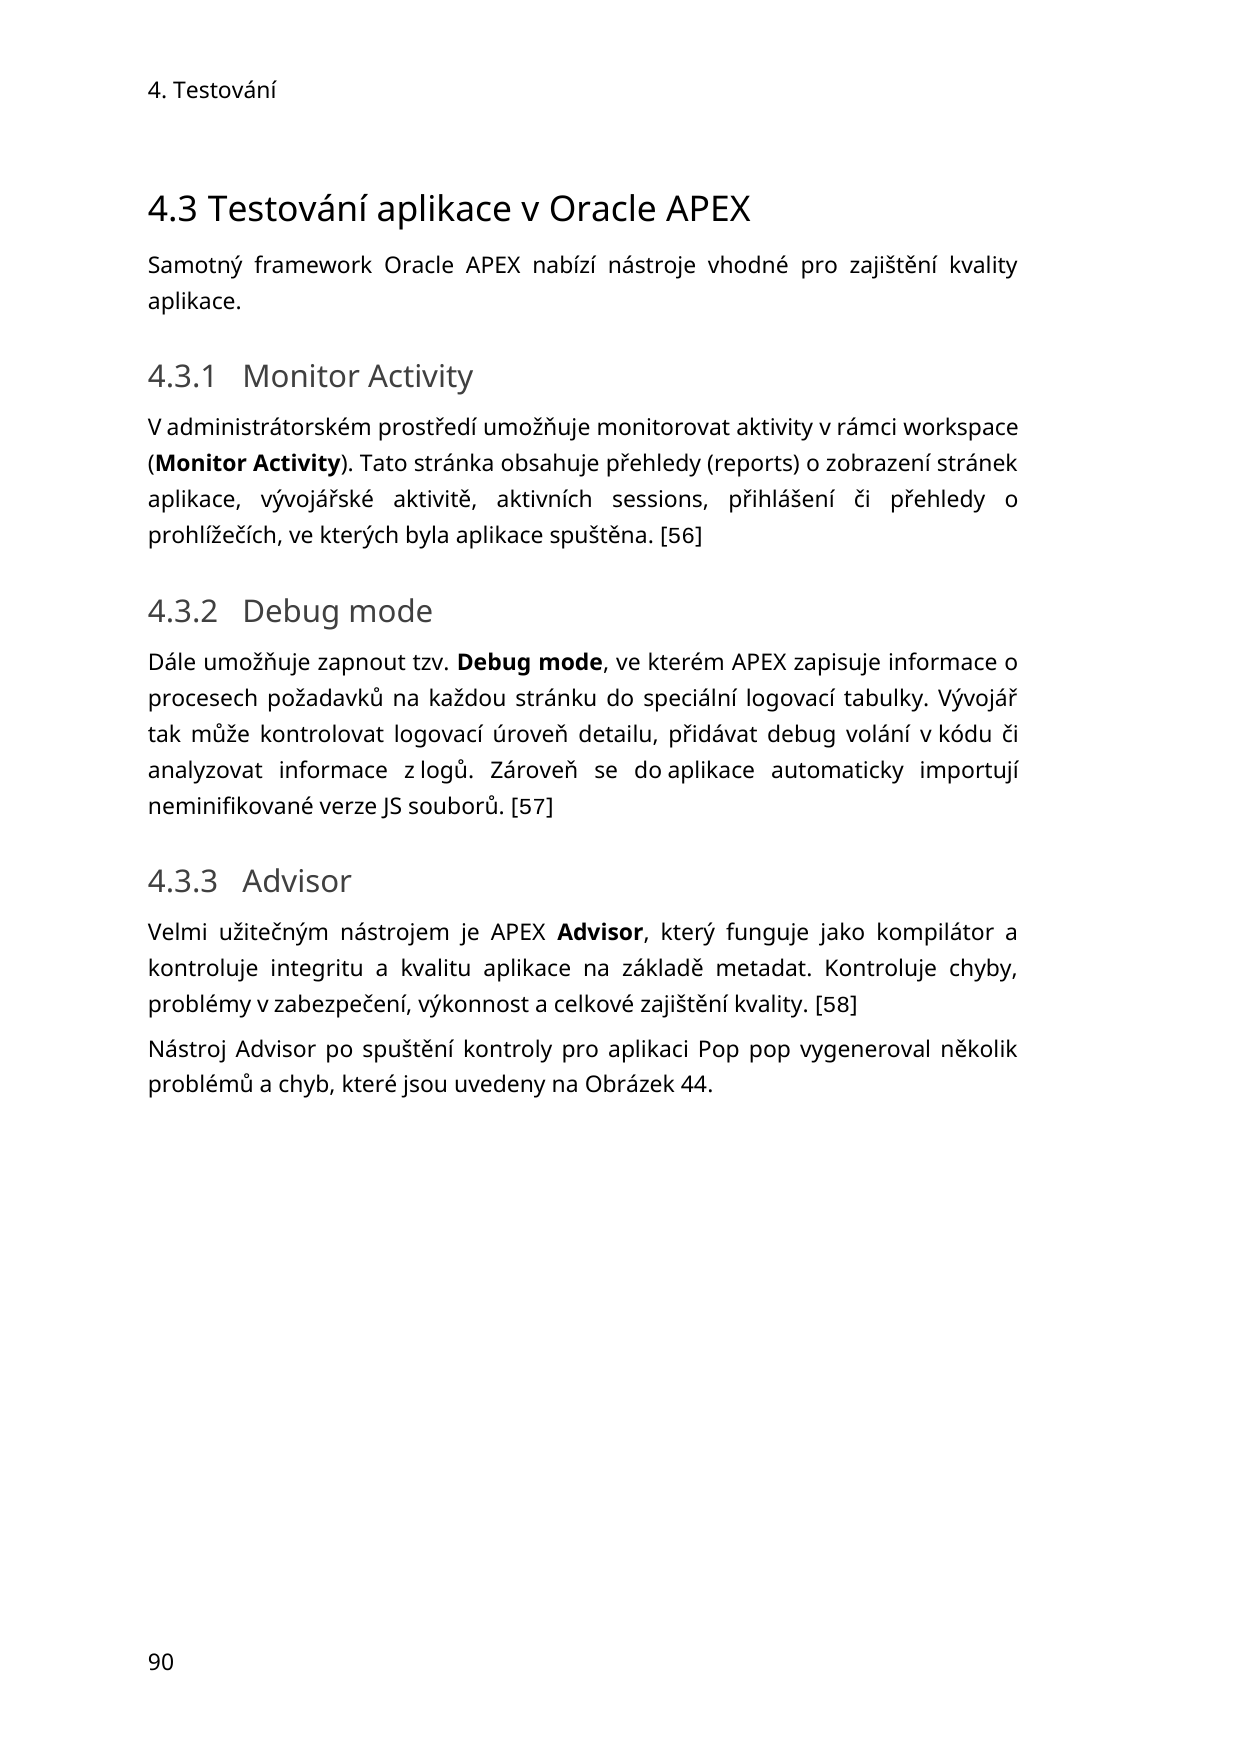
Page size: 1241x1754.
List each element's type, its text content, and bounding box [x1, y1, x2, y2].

text V administrátorském prostředí umožňuje monitorovat aktivity v rámci workspace (Monitor Activity). Tato stránka obsahuje přehledy (reports) o zobrazení stránek aplikace, vývojářské aktivitě, aktivních sessions, přihlášení či přehledy o prohlížečích, ve kterých byla aplikace spuštěna. [56] [148, 411, 1019, 551]
subtitle Monitor Activity [148, 354, 1078, 397]
text Nástroj Advisor po spuštění kontroly pro aplikaci Pop pop vygeneroval několik problémů a chyb, které jsou uvedeny na Obrázku 44. [148, 1032, 1019, 1100]
text Samotný framework Oracle APEX nabízí nástroje vhodné pro zajištění kvality aplikace. [148, 249, 1019, 316]
subtitle Debug mode [148, 588, 1078, 631]
subtitle Advisor [148, 859, 1078, 902]
text Velmi užitečným nástrojem je APEX Advisor, který funguje jako kompilátor a kontroluje integritu a kvalitu aplikace na základě metadat. Kontroluje chyby, problémy v zabezpečení, výkonnost a celkové zajištění kvality. [58] [148, 916, 1019, 1019]
text Dále umožňuje zapnout tzv. Debug mode, ve kterém APEX zapisuje informace o procesech požadavků na každou stránku do speciální logovací tabulky. Vývojář tak může kontrolovat logovací úroveň detailu, přidávat debug volání v kódu či analyzovat informace z logů. Zároveň se do aplikace automaticky importují neminifikované verze JS souborů. [57] [148, 646, 1019, 821]
subtitle Testování aplikace v Oracle APEX [148, 183, 1019, 231]
